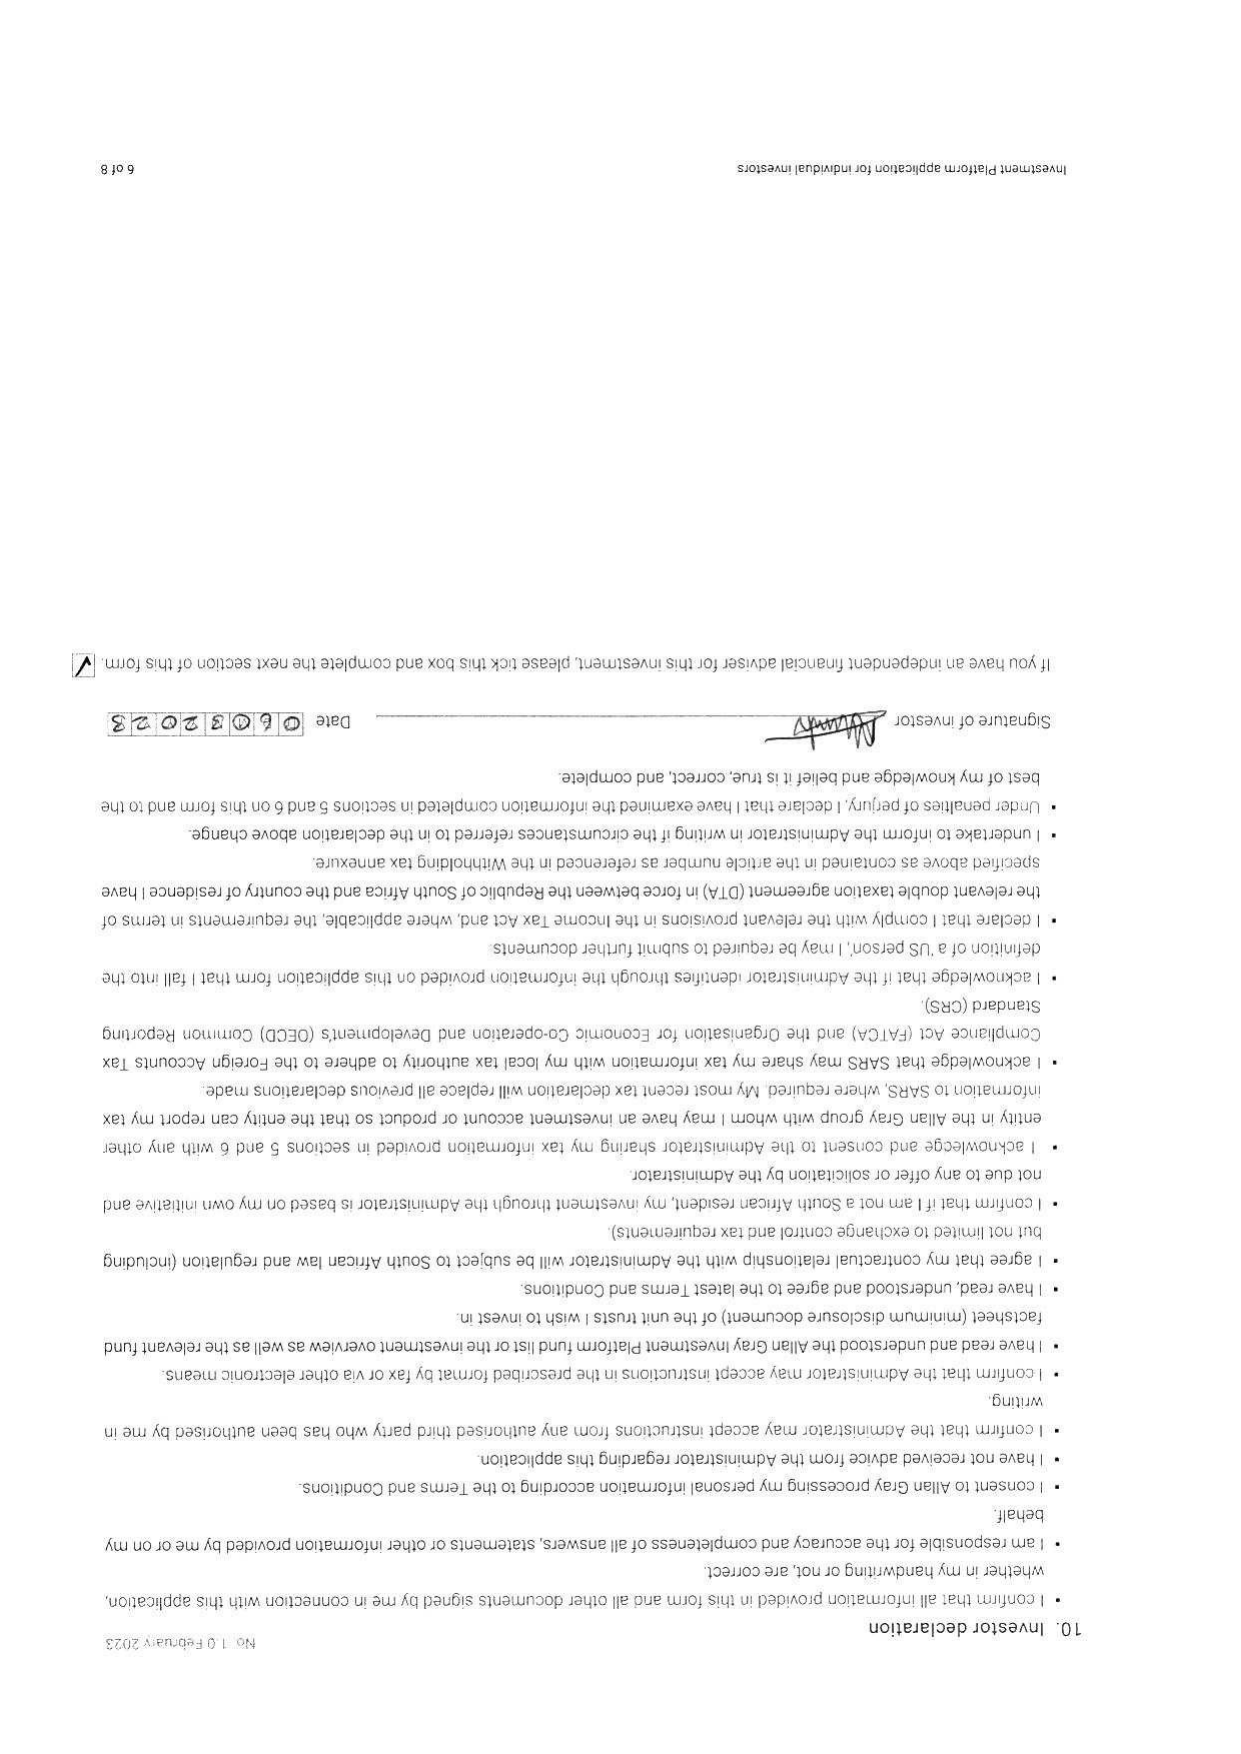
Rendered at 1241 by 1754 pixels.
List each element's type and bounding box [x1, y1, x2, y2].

picture [71, 160, 1088, 1657]
